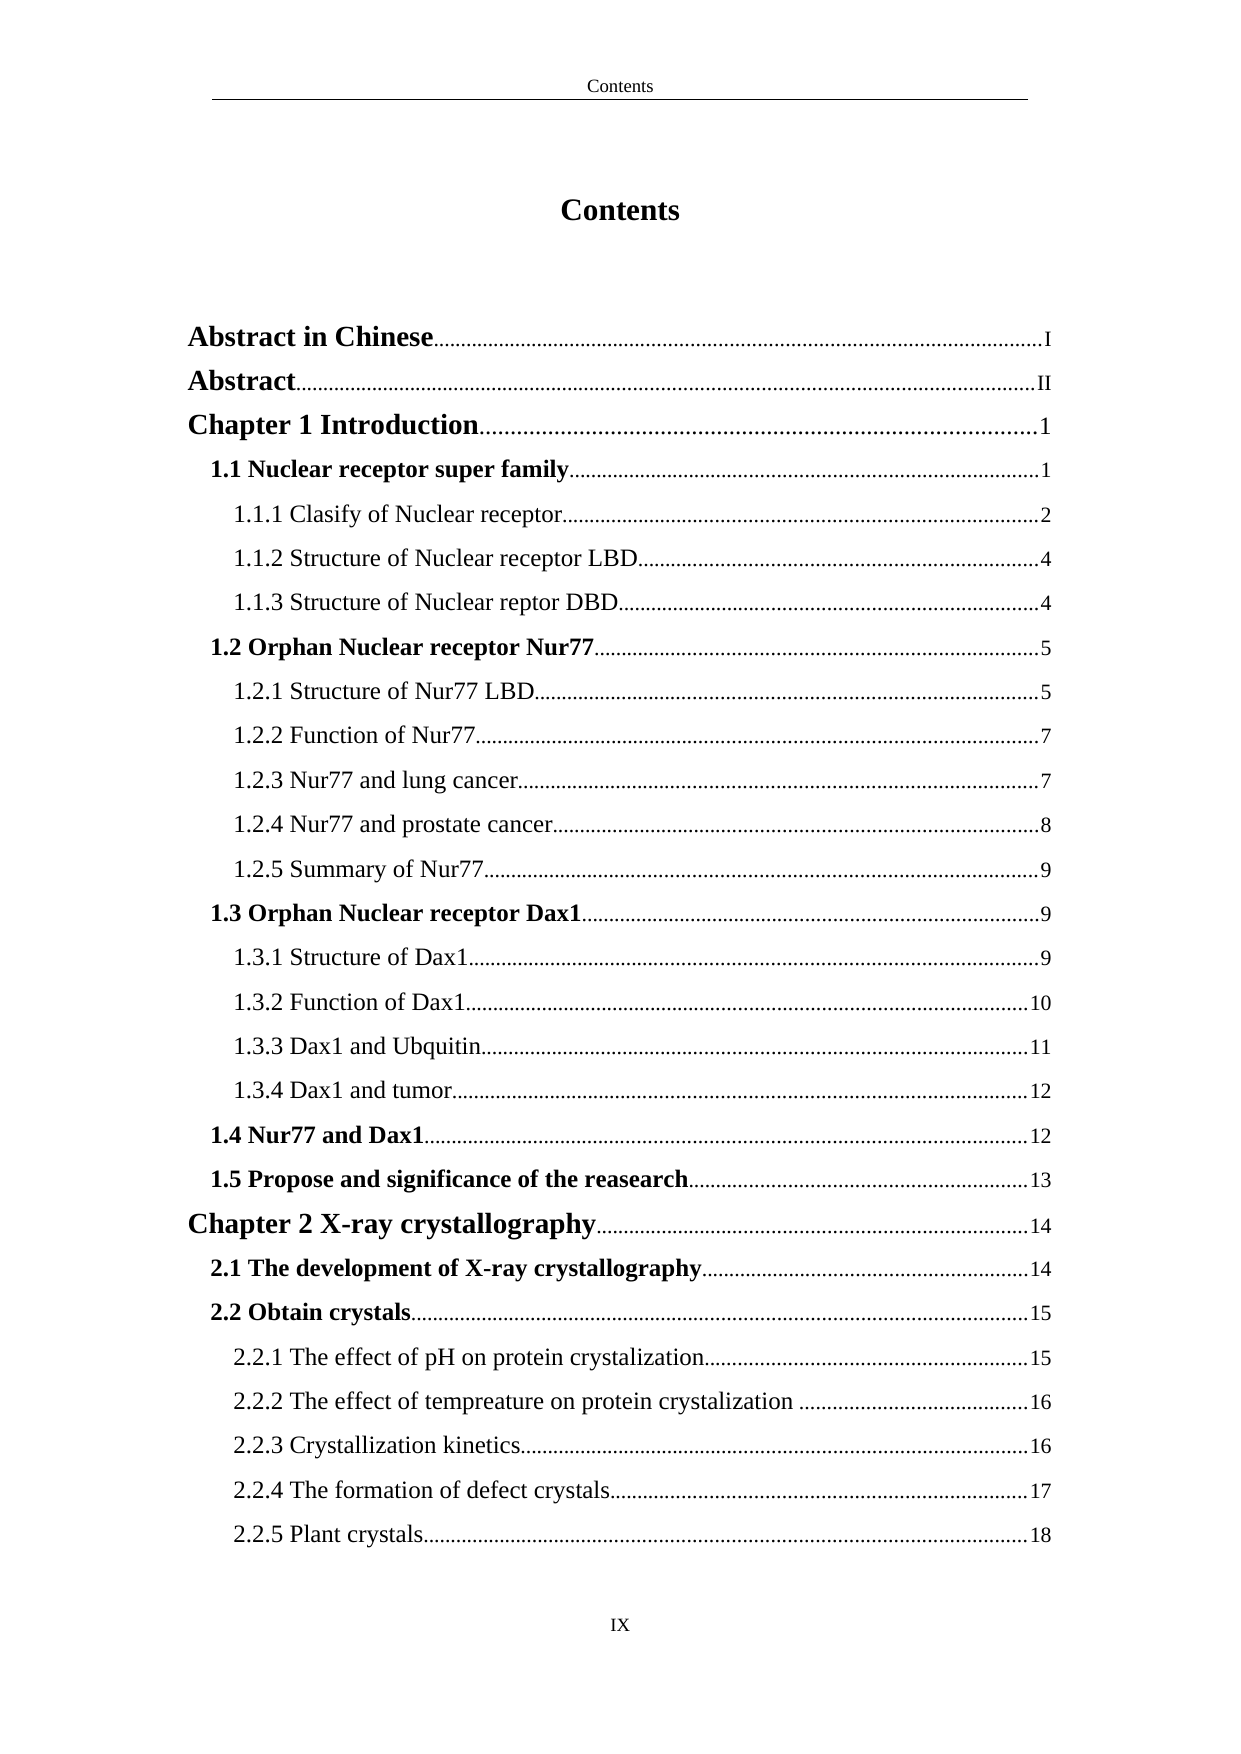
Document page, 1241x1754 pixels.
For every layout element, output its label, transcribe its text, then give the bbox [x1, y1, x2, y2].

text 2.2.3 Crystallization kinetics 16 [233, 1428, 1053, 1462]
text 1.3 Orphan Nuclear receptor Dax1 9 [210, 895, 1053, 929]
text 2.2.4 The formation of defect crystals 17 [233, 1472, 1053, 1506]
text 1.1 Nuclear receptor super family 1 [210, 452, 1053, 486]
text Abstract II [187, 363, 1053, 397]
text Chapter 2 X-ray crystallography 14 [187, 1206, 1053, 1240]
text 2.1 The development of X-ray crystallography 14 [210, 1250, 1053, 1284]
text 2.2.2 The effect of tempreature on protein crystalization 16 [233, 1383, 1053, 1417]
text 1.1.1 Clasify of Nuclear receptor 2 [233, 496, 1053, 530]
text 1.3.1 Structure of Dax1 9 [233, 940, 1053, 974]
text 1.2.5 Summary of Nur77 9 [233, 851, 1053, 885]
text 1.3.3 Dax1 and Ubquitin 11 [233, 1028, 1053, 1062]
text 2.2.1 The effect of pH on protein crystalization 15 [233, 1339, 1053, 1373]
text 2.2.5 Plant crystals 18 [233, 1517, 1053, 1551]
text 2.2 Obtain crystals 15 [210, 1295, 1053, 1329]
text 1.1.2 Structure of Nuclear receptor LBD 4 [233, 540, 1053, 574]
subtitle Contents [212, 175, 1028, 243]
text 1.2.1 Structure of Nur77 LBD 5 [233, 673, 1053, 707]
text 1.2 Orphan Nuclear receptor Nur77 5 [210, 629, 1053, 663]
text 1.1.3 Structure of Nuclear reptor DBD 4 [233, 585, 1053, 619]
text 1.2.3 Nur77 and lung cancer 7 [233, 762, 1053, 796]
text 1.3.2 Function of Dax1 10 [233, 984, 1053, 1018]
text Abstract in Chinese I [187, 318, 1053, 352]
text 1.4 Nur77 and Dax1 12 [210, 1117, 1053, 1151]
text 1.2.4 Nur77 and prostate cancer 8 [233, 807, 1053, 841]
text 1.2.2 Function of Nur77 7 [233, 718, 1053, 752]
text 1.5 Propose and significance of the reasearch 13 [210, 1162, 1053, 1196]
text 1.3.4 Dax1 and tumor 12 [233, 1073, 1053, 1107]
text Chapter 1 Introduction 1 [187, 407, 1053, 441]
